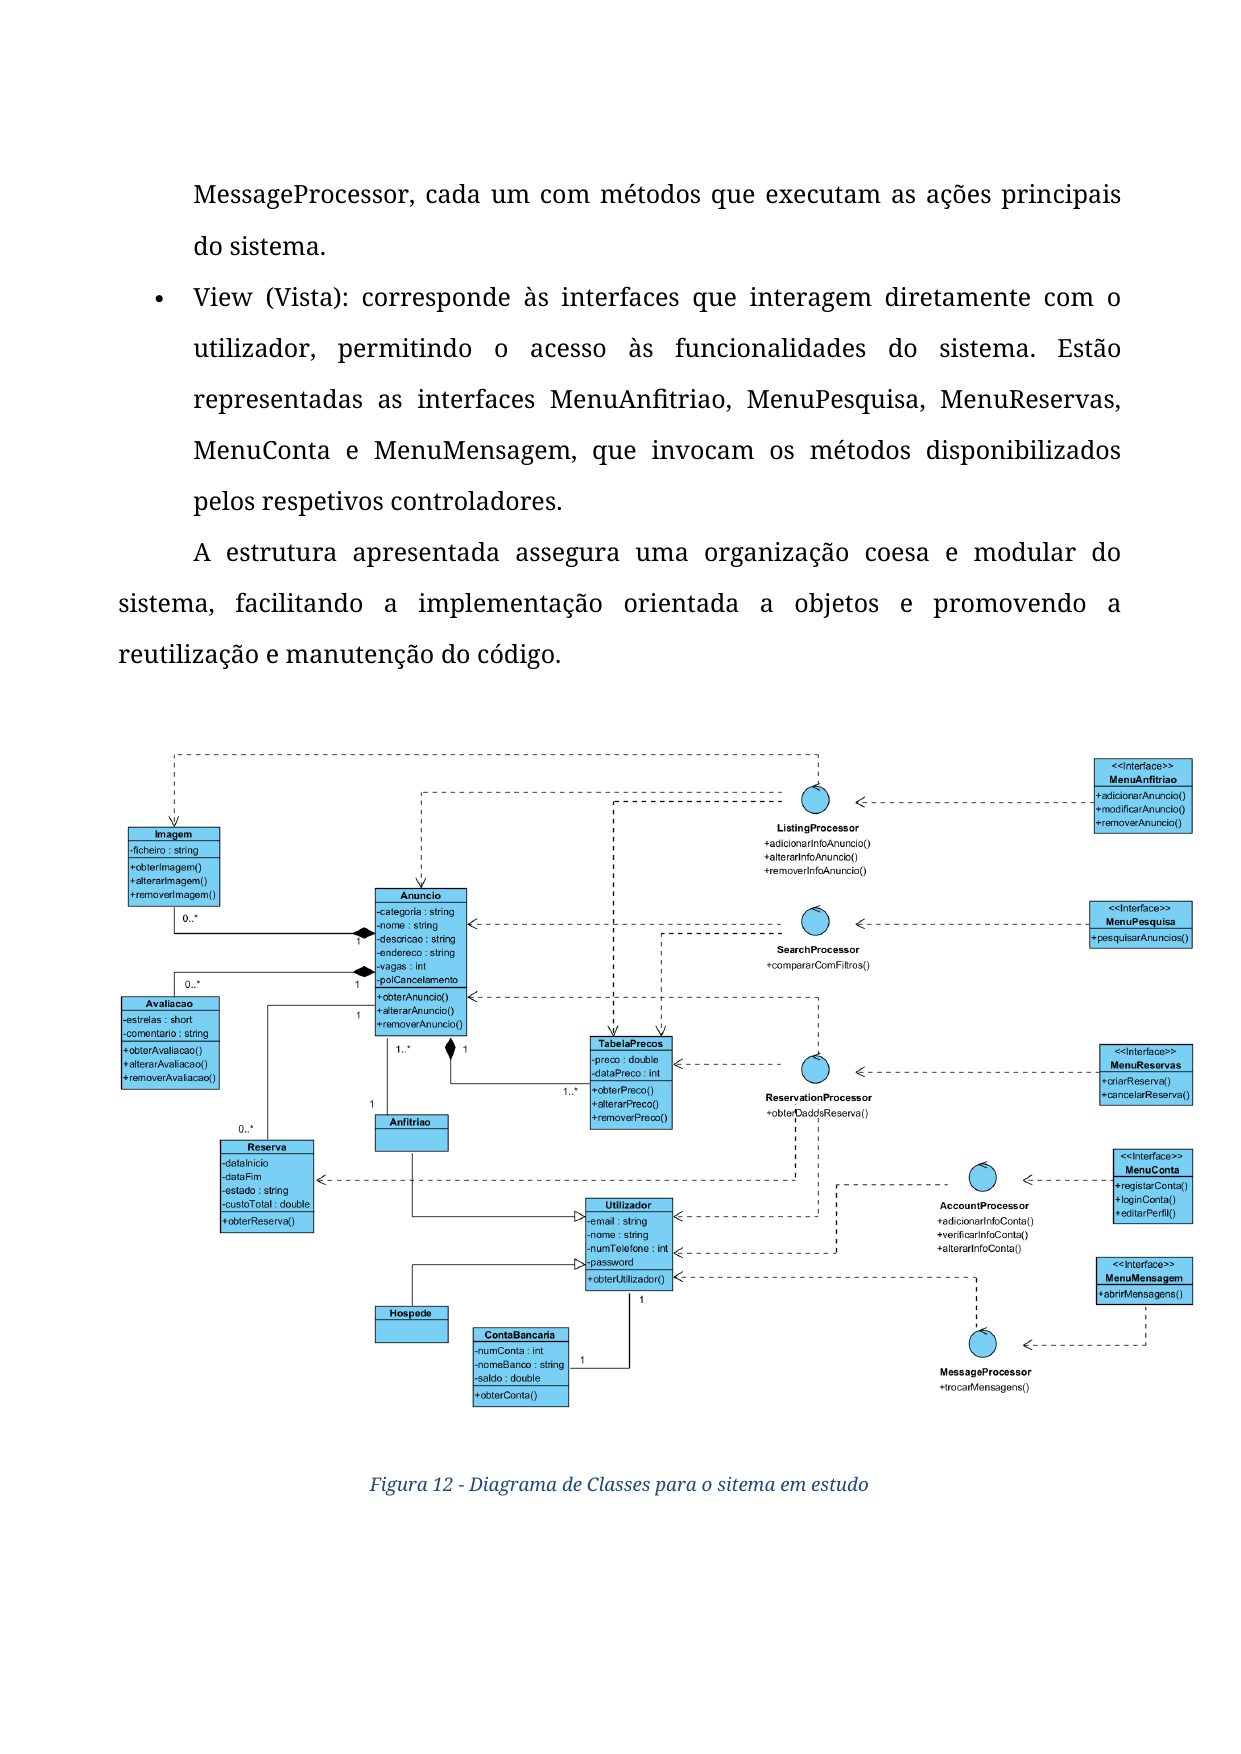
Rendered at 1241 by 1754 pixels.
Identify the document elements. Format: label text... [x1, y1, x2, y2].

text Figura 12 - Diagrama de Classes para o sitema em estudo [118, 1471, 1122, 1497]
list View (Vista): corresponde às interfaces que interagem diretamente com o utilizador, permitindo o acesso às funcionalidades do sistema. Estão representadas as interfaces MenuAnfitriao, MenuPesquisa, MenuReservas, MenuConta e MenuMensagem, que invocam os métodos disponibilizados pelos respetivos controladores. [156, 279, 1122, 517]
picture [118, 738, 1196, 1408]
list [156, 177, 1122, 262]
text A estrutura apresentada assegura uma organização coesa e modular do sistema, facilitando a implementação orientada a objetos e promovendo a reutilização e manutenção do código. [118, 534, 1122, 671]
